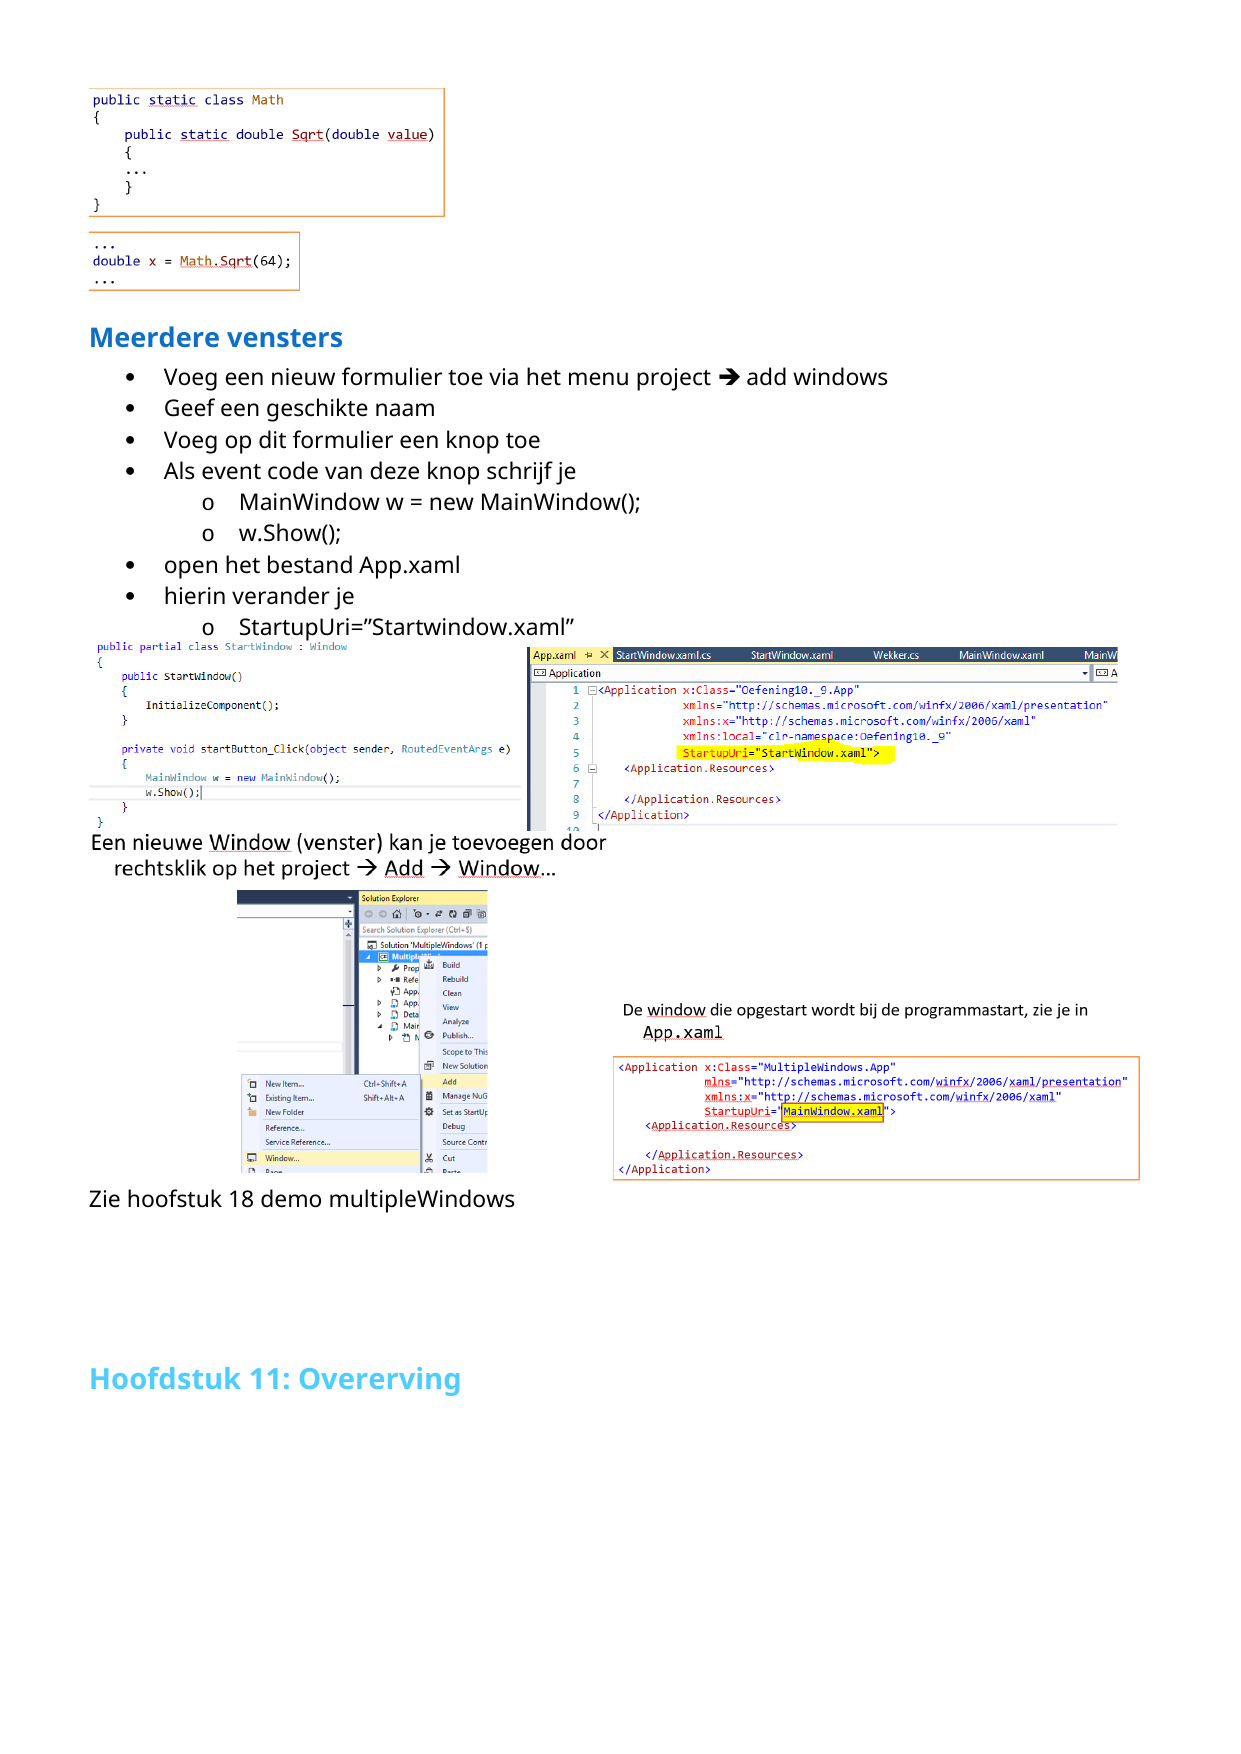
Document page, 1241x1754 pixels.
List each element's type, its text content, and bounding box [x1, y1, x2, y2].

list Voeg op dit formulier een knop toe [126, 423, 1152, 455]
subtitle Meerdere vensters [89, 319, 1152, 356]
text Zie hoofstuk 18 demo multipleWindows [89, 1183, 1152, 1214]
list Als event code van deze knop schrijf je [126, 455, 1152, 486]
list Geef een geschikte naam [126, 392, 1152, 423]
picture [88, 88, 447, 294]
picture [88, 642, 1118, 1183]
list w.Show(); [201, 517, 1152, 549]
picture [613, 1002, 1142, 1183]
list open het bestand App.xaml [126, 549, 1152, 580]
list Voeg een nieuw formulier toe via het menu project add windows [126, 361, 1152, 392]
subtitle Hoofdstuk 11: Overerving [89, 1358, 1152, 1398]
list MainWindow w = new MainWindow(); [201, 486, 1152, 517]
list hierin verander je [126, 580, 1152, 611]
list StartupUri=”Startwindow.xaml” [201, 611, 1152, 643]
